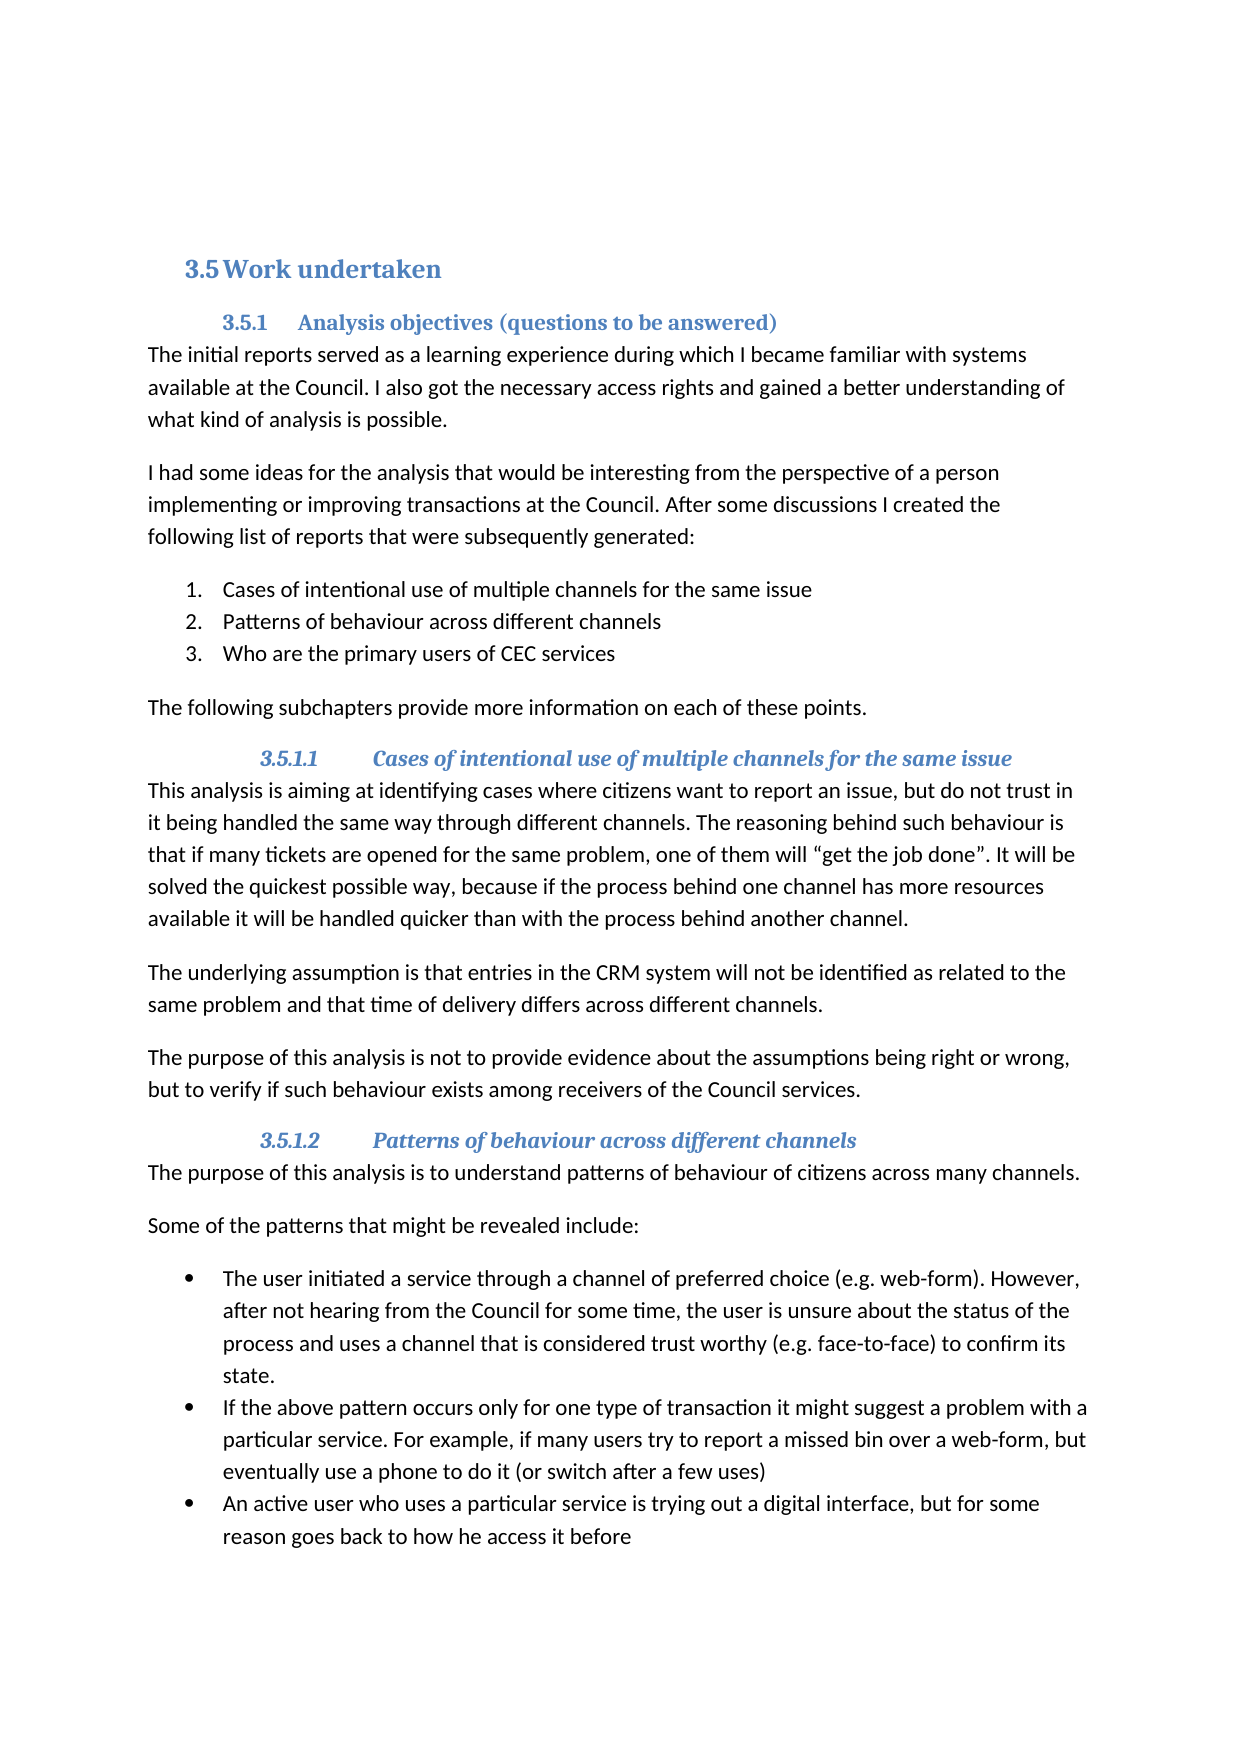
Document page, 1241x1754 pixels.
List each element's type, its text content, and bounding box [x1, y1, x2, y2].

list If the above pattern occurs only for one type of transaction it might suggest a problem with a particular service. For example, if many users try to report a missed bin over a web-form, but eventually use a phone to do it (or switch after a few uses) [185, 1393, 1093, 1485]
text The purpose of this analysis is to understand patterns of behaviour of citizens across many channels. [148, 1158, 1093, 1186]
list Cases of intentional use of multiple channels for the same issue [185, 575, 1093, 603]
text This analysis is aiming at identifying cases where citizens want to report an issue, but do not trust in it being handled the same way through different channels. The reasoning behind such behaviour is that if many tickets are opened for the same problem, one of them will “get the job done”. It will be solved the quickest possible way, because if the process behind one channel has more resources available it will be handled quicker than with the process behind another channel. [148, 776, 1093, 933]
text The following subchapters provide more information on each of these points. [148, 693, 1093, 721]
subtitle Analysis objectives (questions to be answered) [223, 310, 1093, 337]
text Some of the patterns that might be revealed include: [148, 1211, 1093, 1239]
list Who are the primary users of CEC services [185, 639, 1093, 668]
text The underlying assumption is that entries in the CRM system will not be identified as related to the same problem and that time of delivery differs across different channels. [148, 958, 1093, 1018]
text The initial reports served as a learning experience during which I became familiar with systems available at the Council. I also got the necessary access rights and gained a better understanding of what kind of analysis is possible. [148, 340, 1093, 433]
subtitle Work undertaken [185, 254, 1093, 285]
subtitle Patterns of behaviour across different channels [260, 1128, 1093, 1154]
text I had some ideas for the analysis that would be interesting from the perspective of a person implementing or improving transactions at the Council. After some discussions I created the following list of reports that were subsequently generated: [148, 458, 1093, 550]
text The purpose of this analysis is not to provide evidence about the assumptions being right or wrong, but to verify if such behaviour exists among receivers of the Council services. [148, 1043, 1093, 1103]
list Patterns of behaviour across different channels [185, 607, 1093, 635]
list The user initiated a service through a channel of preferred choice (e.g. web-form). However, after not hearing from the Council for some time, the user is unsure about the status of the process and uses a channel that is considered trust worthy (e.g. face-to-face) to confirm its state. [185, 1264, 1093, 1389]
list An active user who uses a particular service is trying out a digital interface, but for some reason goes back to how he access it before [185, 1489, 1093, 1550]
subtitle Cases of intentional use of multiple channels for the same issue [260, 746, 1093, 772]
